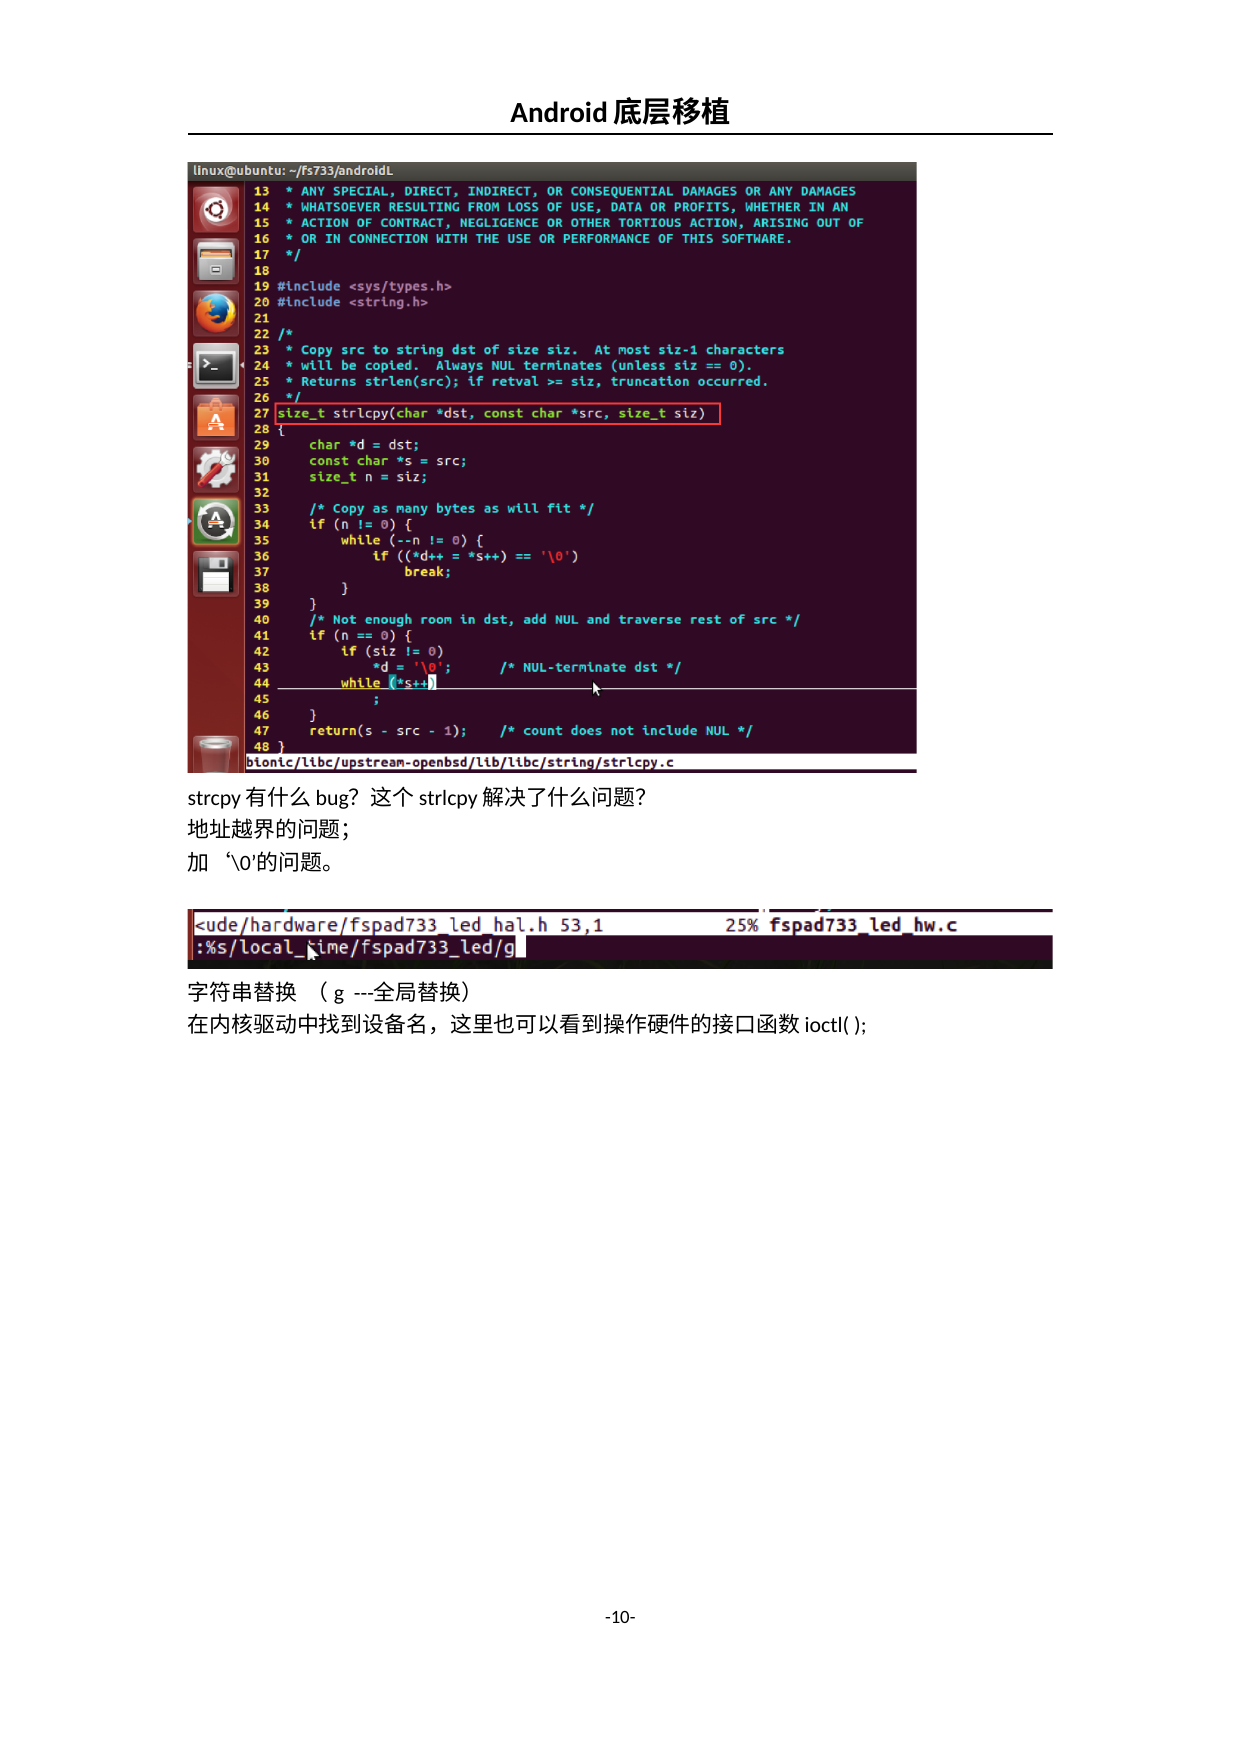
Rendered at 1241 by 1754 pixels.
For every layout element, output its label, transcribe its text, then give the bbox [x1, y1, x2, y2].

text 地址越界的问题； [187, 812, 1053, 844]
text 字符串替换 （ g ---全局替换） [187, 974, 1053, 1007]
text strcpy有什么bug？这个strlcpy解决了什么问题？ [187, 779, 1053, 812]
text 在内核驱动中找到设备名，这里也可以看到操作硬件的接口函数ioctl( ); [187, 1007, 1053, 1039]
picture [187, 162, 917, 773]
picture [187, 909, 1053, 969]
text 加‘\0’的问题。 [187, 844, 1053, 877]
